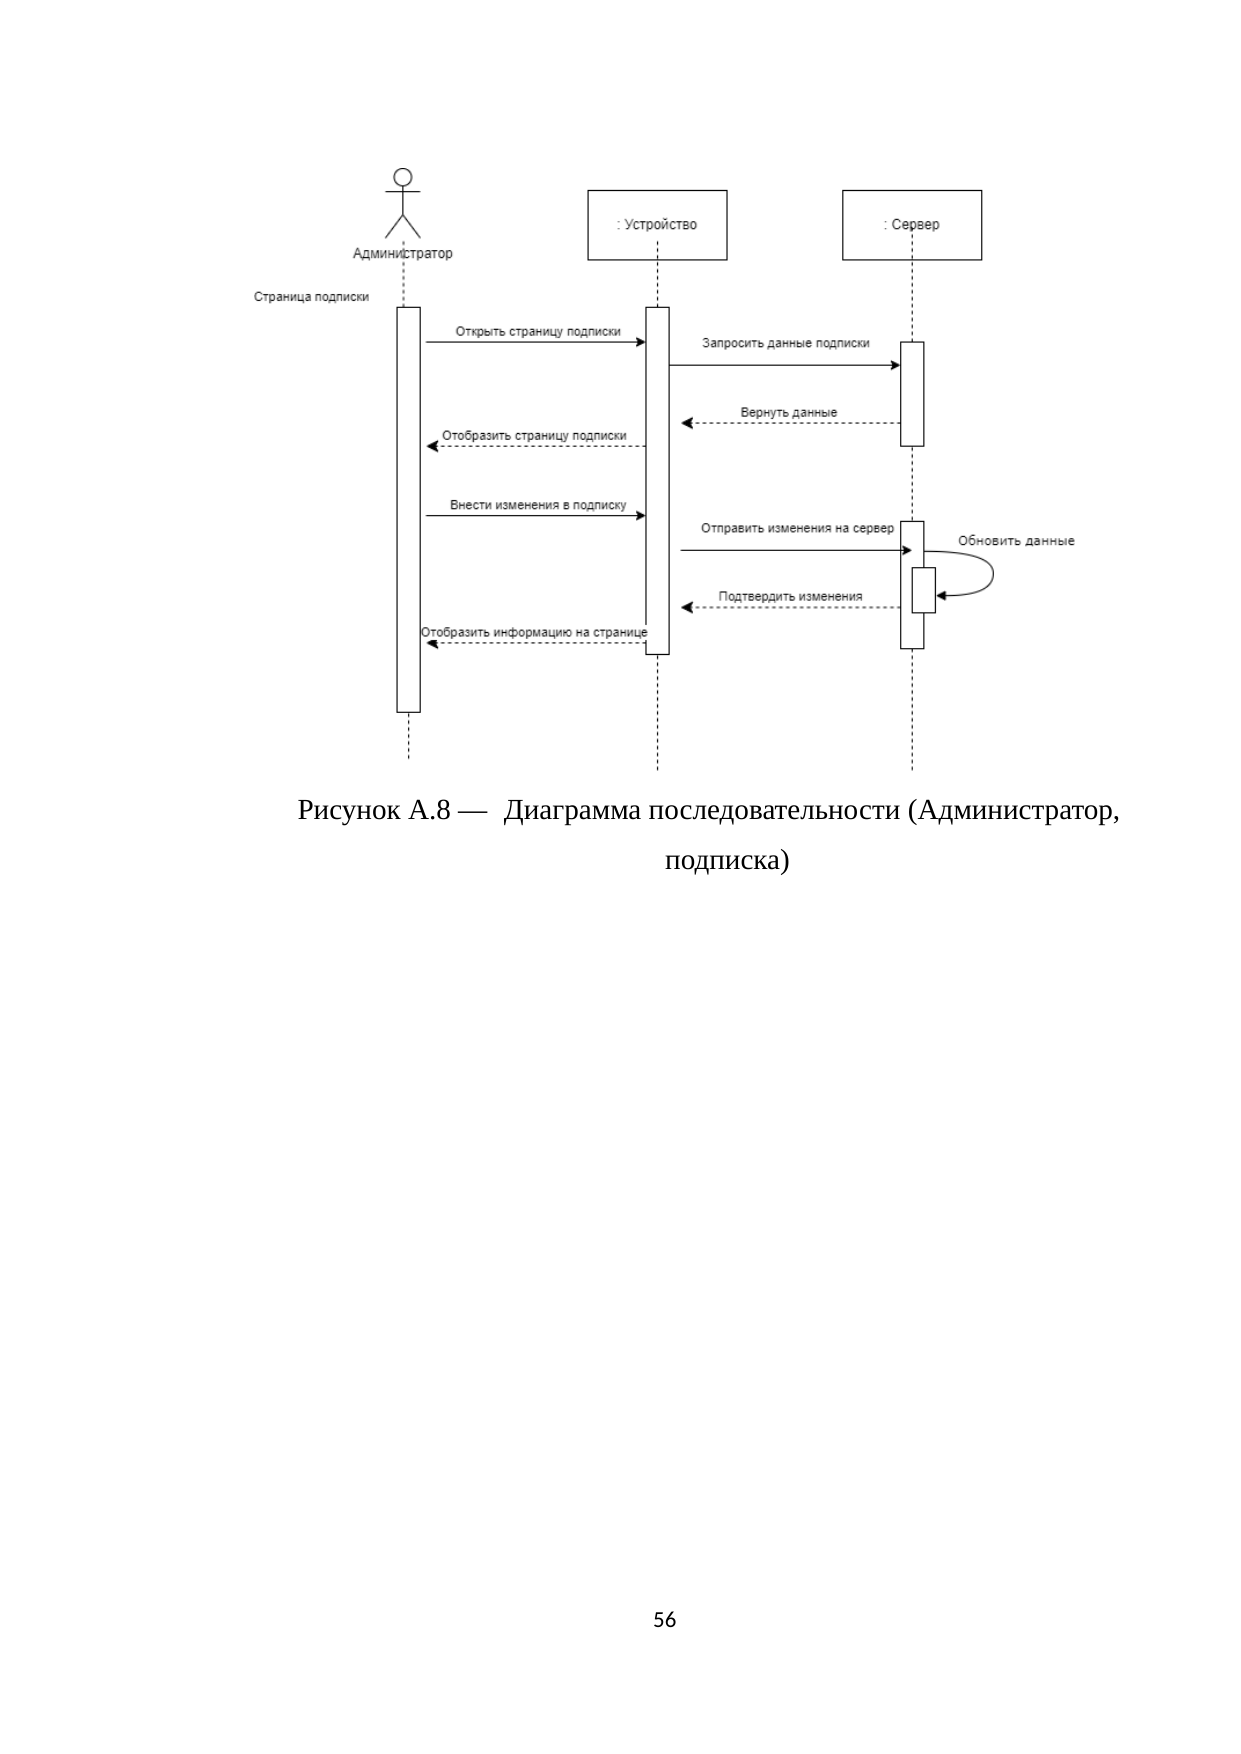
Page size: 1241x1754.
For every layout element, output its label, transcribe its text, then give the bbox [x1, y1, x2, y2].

text Диаграмма последовательности (Администратор, подписка) [266, 792, 1152, 876]
picture [253, 168, 1075, 772]
